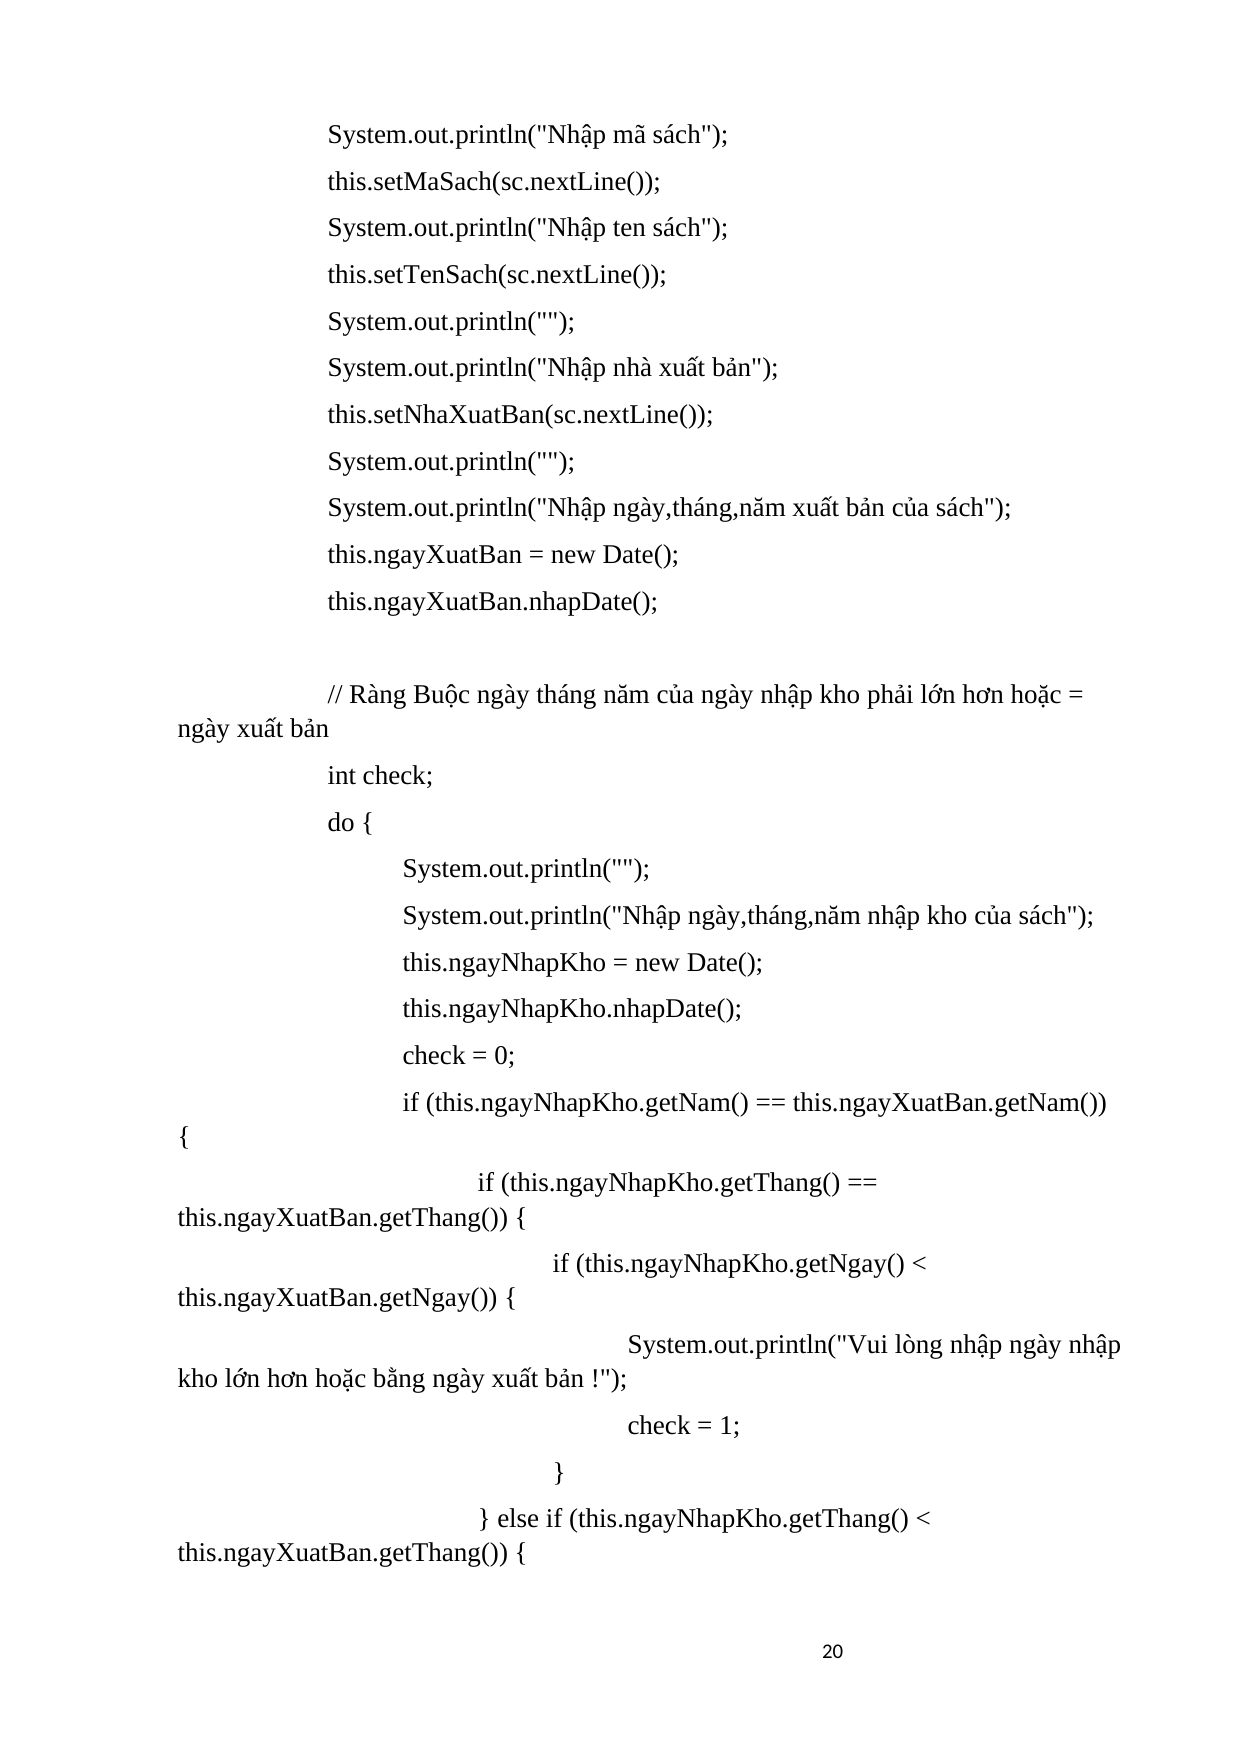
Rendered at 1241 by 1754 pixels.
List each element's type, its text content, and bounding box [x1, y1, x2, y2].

text System.out.println("Nhập ngày,tháng,năm xuất bản của sách"); [177, 491, 1122, 523]
text // Ràng Buộc ngày tháng năm của ngày nhập kho phải lớn hơn hoặc = ngày xuất bản [177, 678, 1122, 743]
text this.setNhaXuatBan(sc.nextLine()); [177, 398, 1122, 429]
text this.ngayNhapKho.nhapDate(); [177, 992, 1122, 1023]
text this.setMaSach(sc.nextLine()); [177, 165, 1122, 196]
text System.out.println("Nhập ngày,tháng,năm nhập kho của sách"); [177, 899, 1122, 930]
text System.out.println("Nhập nhà xuất bản"); [177, 351, 1122, 383]
text do { [177, 806, 1122, 837]
text System.out.println("Vui lòng nhập ngày nhập kho lớn hơn hoặc bằng ngày xuất bản !"); [177, 1328, 1122, 1393]
text System.out.println(""); [177, 305, 1122, 336]
text System.out.println(""); [177, 445, 1122, 476]
text this.ngayXuatBan.nhapDate(); [177, 585, 1122, 616]
text } [177, 1456, 1122, 1487]
text System.out.println(""); [177, 852, 1122, 883]
text if (this.ngayNhapKho.getNam() == this.ngayXuatBan.getNam()) { [177, 1086, 1122, 1151]
text check = 1; [177, 1409, 1122, 1440]
text if (this.ngayNhapKho.getNgay() < this.ngayXuatBan.getNgay()) { [177, 1247, 1122, 1313]
text } else if (this.ngayNhapKho.getThang() < this.ngayXuatBan.getThang()) { [177, 1502, 1122, 1568]
text this.ngayXuatBan = new Date(); [177, 538, 1122, 569]
text this.setTenSach(sc.nextLine()); [177, 258, 1122, 289]
text this.ngayNhapKho = new Date(); [177, 946, 1122, 977]
text System.out.println("Nhập mã sách"); [177, 118, 1122, 149]
text if (this.ngayNhapKho.getThang() == this.ngayXuatBan.getThang()) { [177, 1166, 1122, 1232]
text System.out.println("Nhập ten sách"); [177, 211, 1122, 243]
text check = 0; [177, 1039, 1122, 1070]
text int check; [177, 759, 1122, 790]
